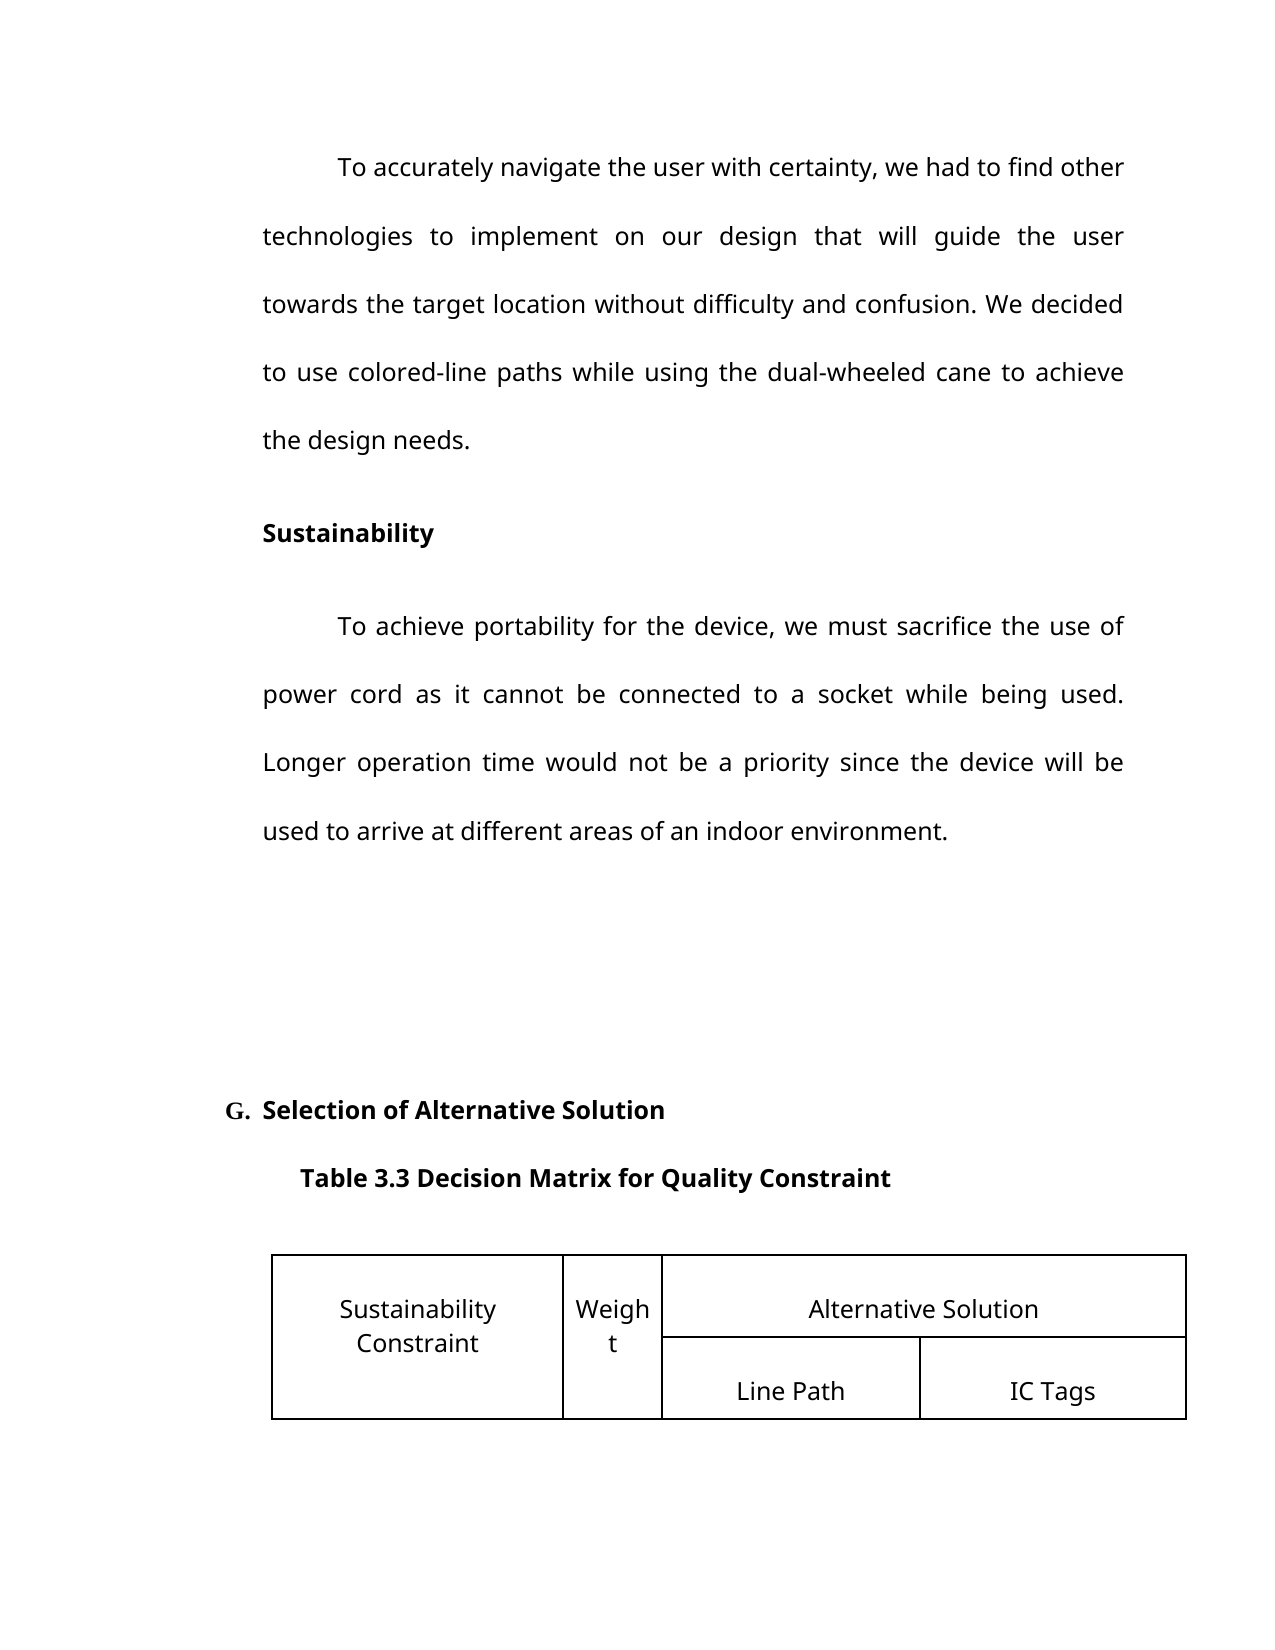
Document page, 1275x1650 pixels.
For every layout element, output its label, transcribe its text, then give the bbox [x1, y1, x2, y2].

table_header Weight [564, 1256, 661, 1418]
table_header Alternative Solution [663, 1256, 1185, 1336]
text To accurately navigate the user with certainty, we had to find other technologies to implement on our design that will guide the user towards the target location without difficulty and confusion. We decided to use colored-line paths while using the dual-wheeled cane to achieve the design needs. [262, 233, 1125, 300]
table_header Sustainability Constraint [273, 1256, 562, 1418]
text To achieve portability for the device, we must sacrifice the use of power cord as it cannot be connected to a socket while being used. Longer operation time would not be a priority since the device will be used to arrive at different areas of an indoor environment. [262, 609, 1125, 847]
text To accurately navigate the user with certainty, we had to find other technologies to implement on our design that will guide the user towards the target location without difficulty and confusion. We decided to use colored-line paths while using the dual-wheeled cane to achieve the design needs. [262, 150, 1125, 232]
table_cell Line Path [663, 1338, 919, 1418]
text Sustainability [187, 516, 1125, 550]
list Selection of Alternative Solution [225, 1092, 1125, 1127]
list Table 3.3 Decision Matrix for Quality Constraint [300, 1161, 1125, 1195]
table_cell IC Tags [921, 1338, 1185, 1418]
text To accurately navigate the user with certainty, we had to find other technologies to implement on our design that will guide the user towards the target location without difficulty and confusion. We decided to use colored-line paths while using the dual-wheeled cane to achieve the design needs. [262, 301, 1125, 368]
text To accurately navigate the user with certainty, we had to find other technologies to implement on our design that will guide the user towards the target location without difficulty and confusion. We decided to use colored-line paths while using the dual-wheeled cane to achieve the design needs. [262, 369, 1125, 457]
